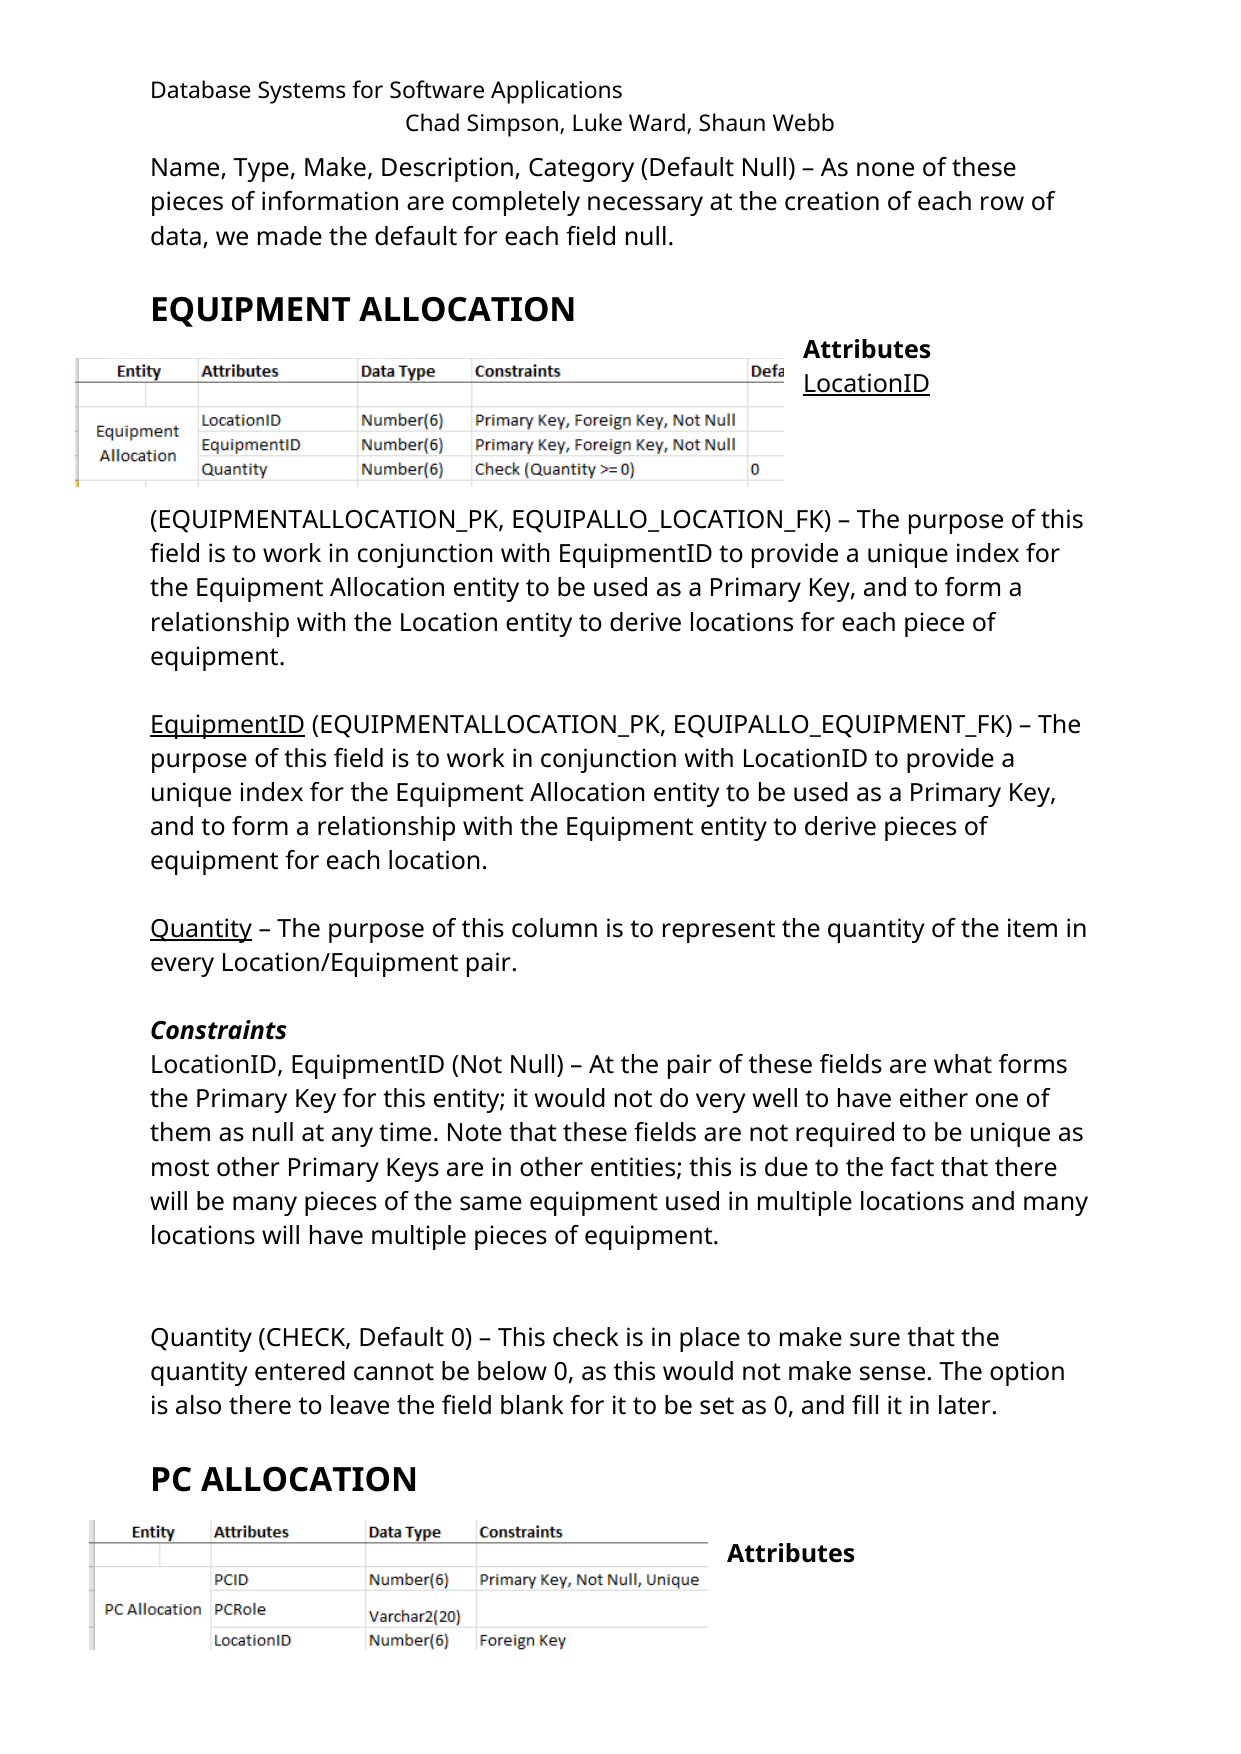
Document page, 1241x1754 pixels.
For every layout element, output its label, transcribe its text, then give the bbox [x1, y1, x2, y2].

picture [75, 358, 784, 487]
text EquipmentID (EQUIPMENTALLOCATION_PK, EQUIPALLO_EQUIPMENT_FK) – The purpose of this field is to work in conjunction with LocationID to provide a unique index for the Equipment Allocation entity to be used as a Primary Key, and to form a relationship with the Equipment entity to derive pieces of equipment for each location. [150, 706, 1090, 877]
text Quantity (CHECK, Default 0) – This check is in place to make sure that the quantity entered cannot be below 0, as this would not make sense. The option is also there to leave the field blank for it to be set as 0, and fill it in later. [150, 1319, 1090, 1422]
text LocationID, EquipmentID (Not Null) – At the pair of these fields are what forms the Primary Key for this entity; it would not do very well to have either one of them as null at any time. Note that these fields are not required to be unique as most other Primary Keys are in other entities; this is due to the fact that there will be many pieces of the same equipment used in multiple locations and many locations will have multiple pieces of equipment. [150, 1047, 1090, 1251]
text Quantity – The purpose of this column is to represent the quantity of the item in every Location/Equipment pair. [150, 911, 1090, 979]
picture [88, 1520, 709, 1650]
text EQUIPMENT ALLOCATION [150, 286, 1090, 332]
text Attributes [709, 1535, 1090, 1569]
text Attributes [150, 332, 1090, 366]
text PC ALLOCATION [150, 1456, 1090, 1501]
text Name, Type, Make, Description, Category (Default Null) – As none of these pieces of information are completely necessary at the creation of each row of data, we made the default for each field null. [150, 150, 1090, 252]
text Constraints [150, 1013, 1090, 1047]
